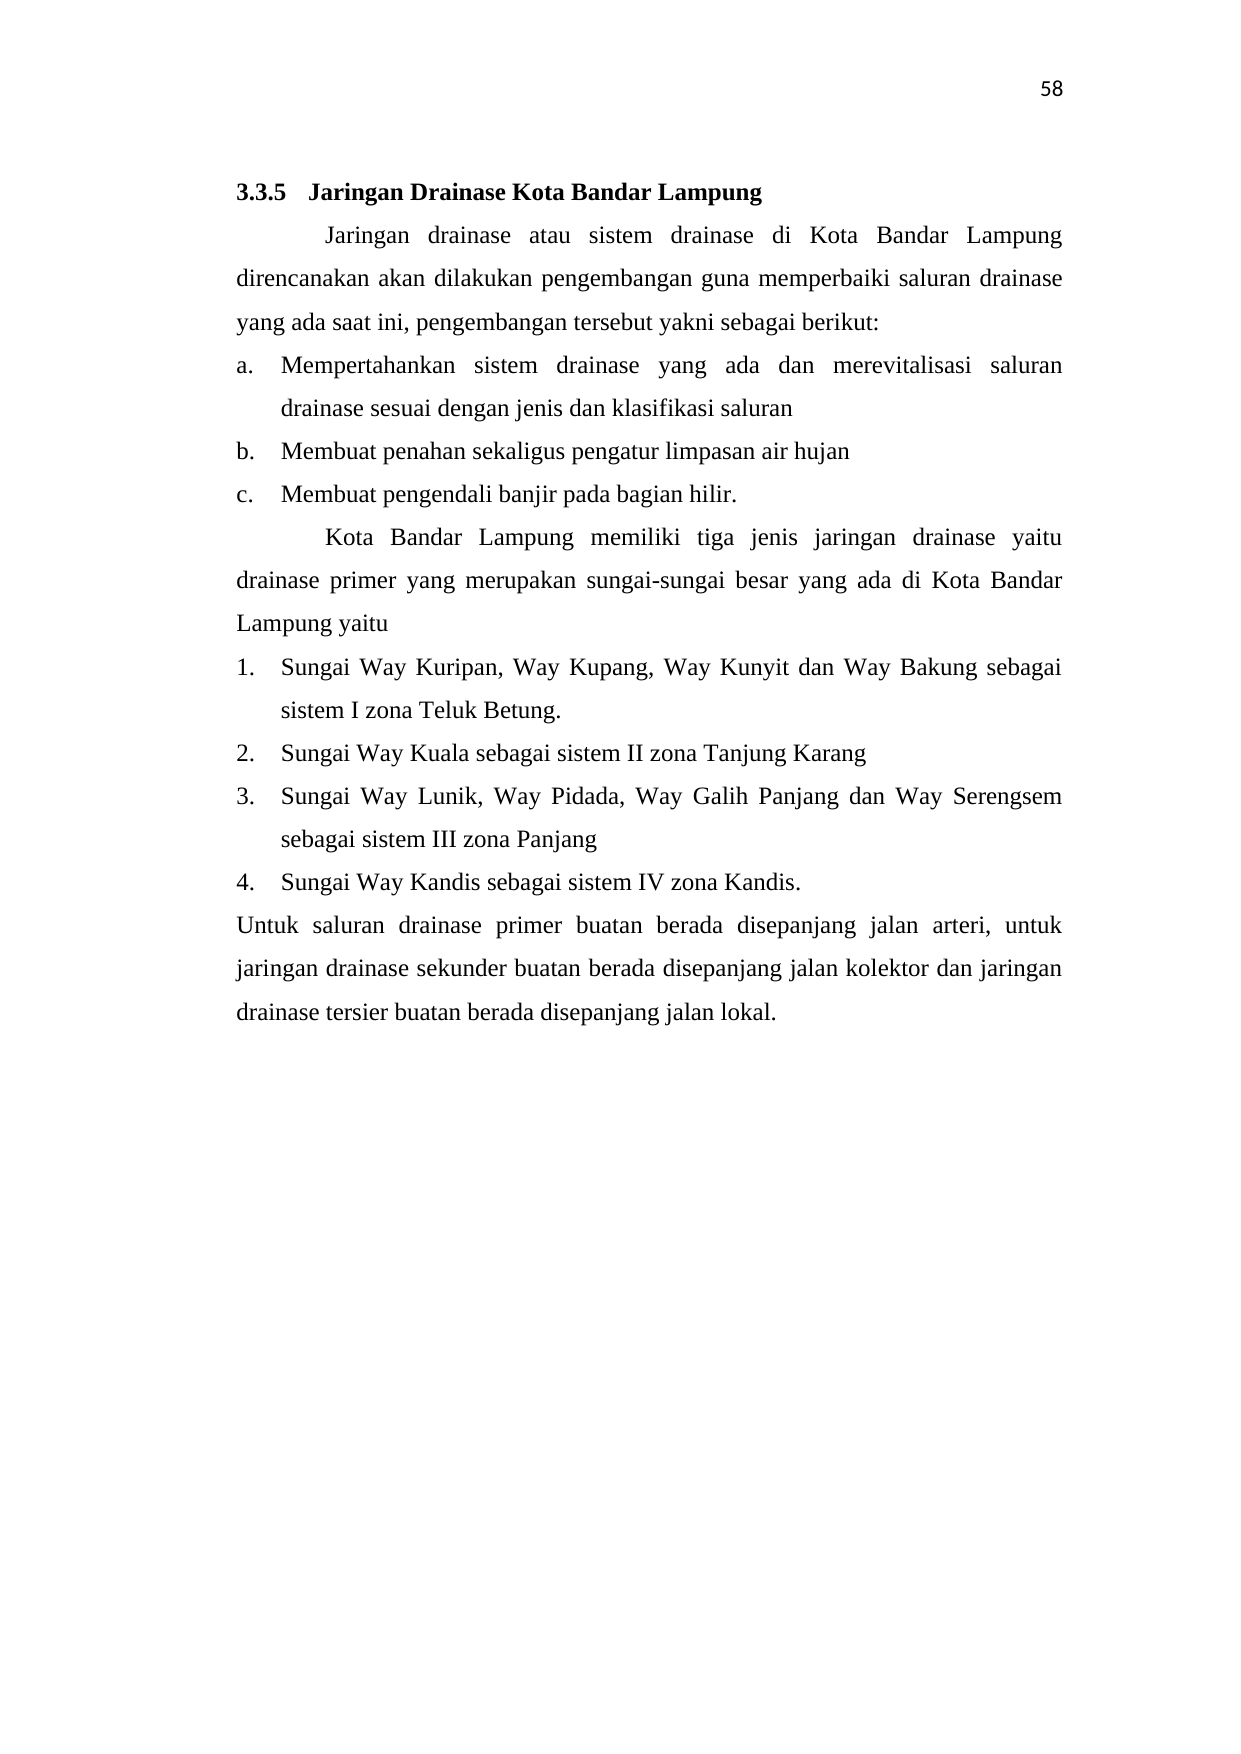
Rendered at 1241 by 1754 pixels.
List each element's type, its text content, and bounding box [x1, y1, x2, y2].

list Membuat pengendali banjir pada bagian hilir. [236, 479, 1063, 508]
list Sungai Way Kuripan, Way Kupang, Way Kunyit dan Way Bakung sebagai sistem I zona Teluk Betung. [236, 652, 1063, 723]
text Kota Bandar Lampung memiliki tiga jenis jaringan drainase yaitu drainase primer yang merupakan sungai-sungai besar yang ada di Kota Bandar Lampung yaitu [236, 522, 1063, 637]
list Membuat penahan sekaligus pengatur limpasan air hujan [236, 436, 1063, 465]
list Sungai Way Kandis sebagai sistem IV zona Kandis. [236, 867, 1063, 896]
text Untuk saluran drainase primer buatan berada disepanjang jalan arteri, untuk jaringan drainase sekunder buatan berada disepanjang jalan kolektor dan jaringan drainase tersier buatan berada disepanjang jalan lokal. [236, 910, 1063, 1025]
text Jaringan drainase atau sistem drainase di Kota Bandar Lampung direncanakan akan dilakukan pengembangan guna memperbaiki saluran drainase yang ada saat ini, pengembangan tersebut yakni sebagai berikut: [236, 220, 1063, 335]
list Sungai Way Kuala sebagai sistem II zona Tanjung Karang [236, 738, 1063, 767]
list Mempertahankan sistem drainase yang ada dan merevitalisasi saluran drainase sesuai dengan jenis dan klasifikasi saluran [236, 350, 1063, 422]
list Sungai Way Lunik, Way Pidada, Way Galih Panjang dan Way Serengsem sebagai sistem III zona Panjang [236, 781, 1063, 853]
subtitle 3.3.5 Jaringan Drainase Kota Bandar Lampung [236, 177, 1063, 206]
